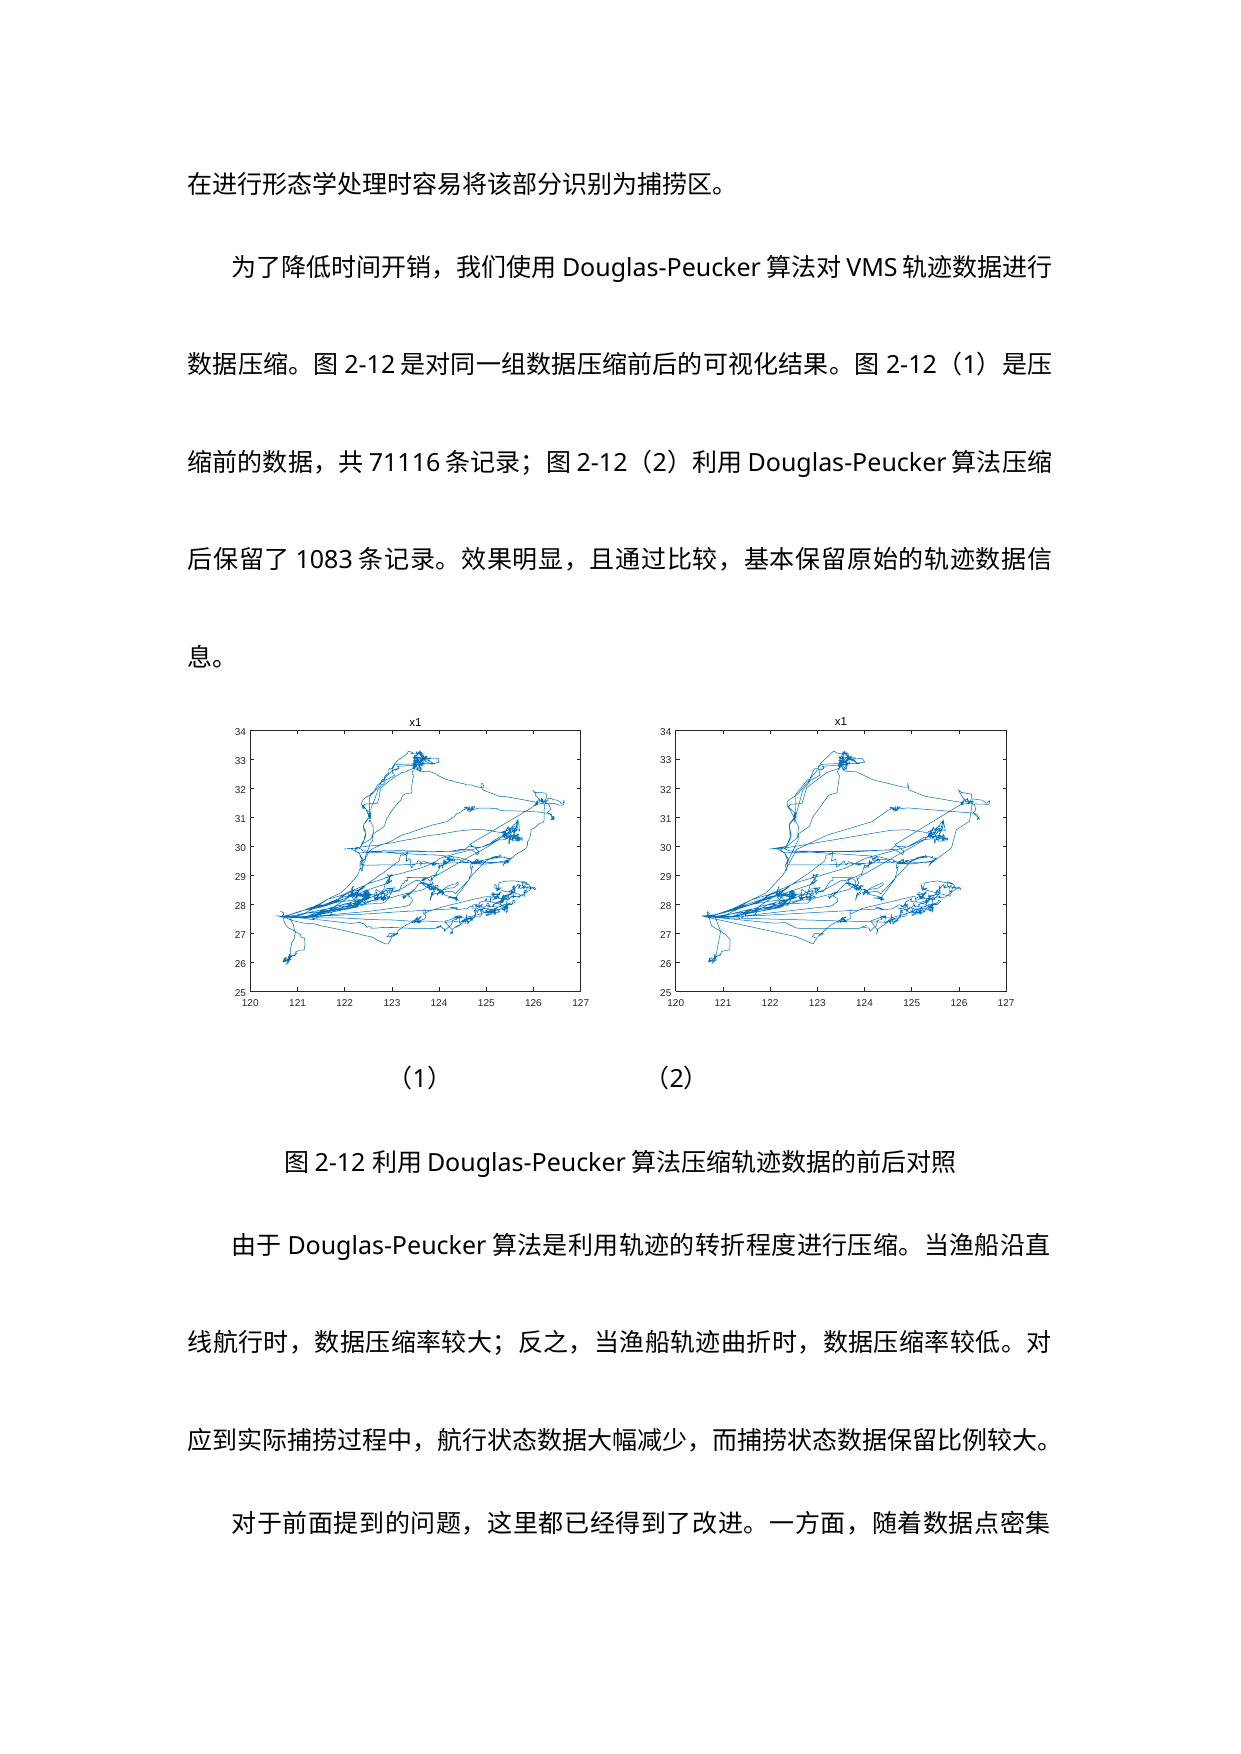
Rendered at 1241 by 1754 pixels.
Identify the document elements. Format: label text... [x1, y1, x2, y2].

text 图2-12 利用Douglas-Peucker算法压缩轨迹数据的前后对照 [187, 1128, 1053, 1193]
text 为了降低时间开销，我们使用Douglas-Peucker算法对VMS轨迹数据进行数据压缩。图2-12是对同一组数据压缩前后的可视化结果。图2-12（1）是压缩前的数据，共71116条记录；图2-12（2）利用Douglas-Peucker算法压缩后保留了1083条记录。效果明显，且通过比较，基本保留原始的轨迹数据信息。 [187, 233, 1053, 688]
list （2） [387, 1044, 1053, 1109]
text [187, 150, 1053, 215]
text 由于Douglas-Peucker算法是利用轨迹的转折程度进行压缩。当渔船沿直线航行时，数据压缩率较大；反之，当渔船轨迹曲折时，数据压缩率较低。对应到实际捕捞过程中，航行状态数据大幅减少，而捕捞状态数据保留比例较大。 [187, 1211, 1053, 1471]
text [187, 1489, 1053, 1554]
